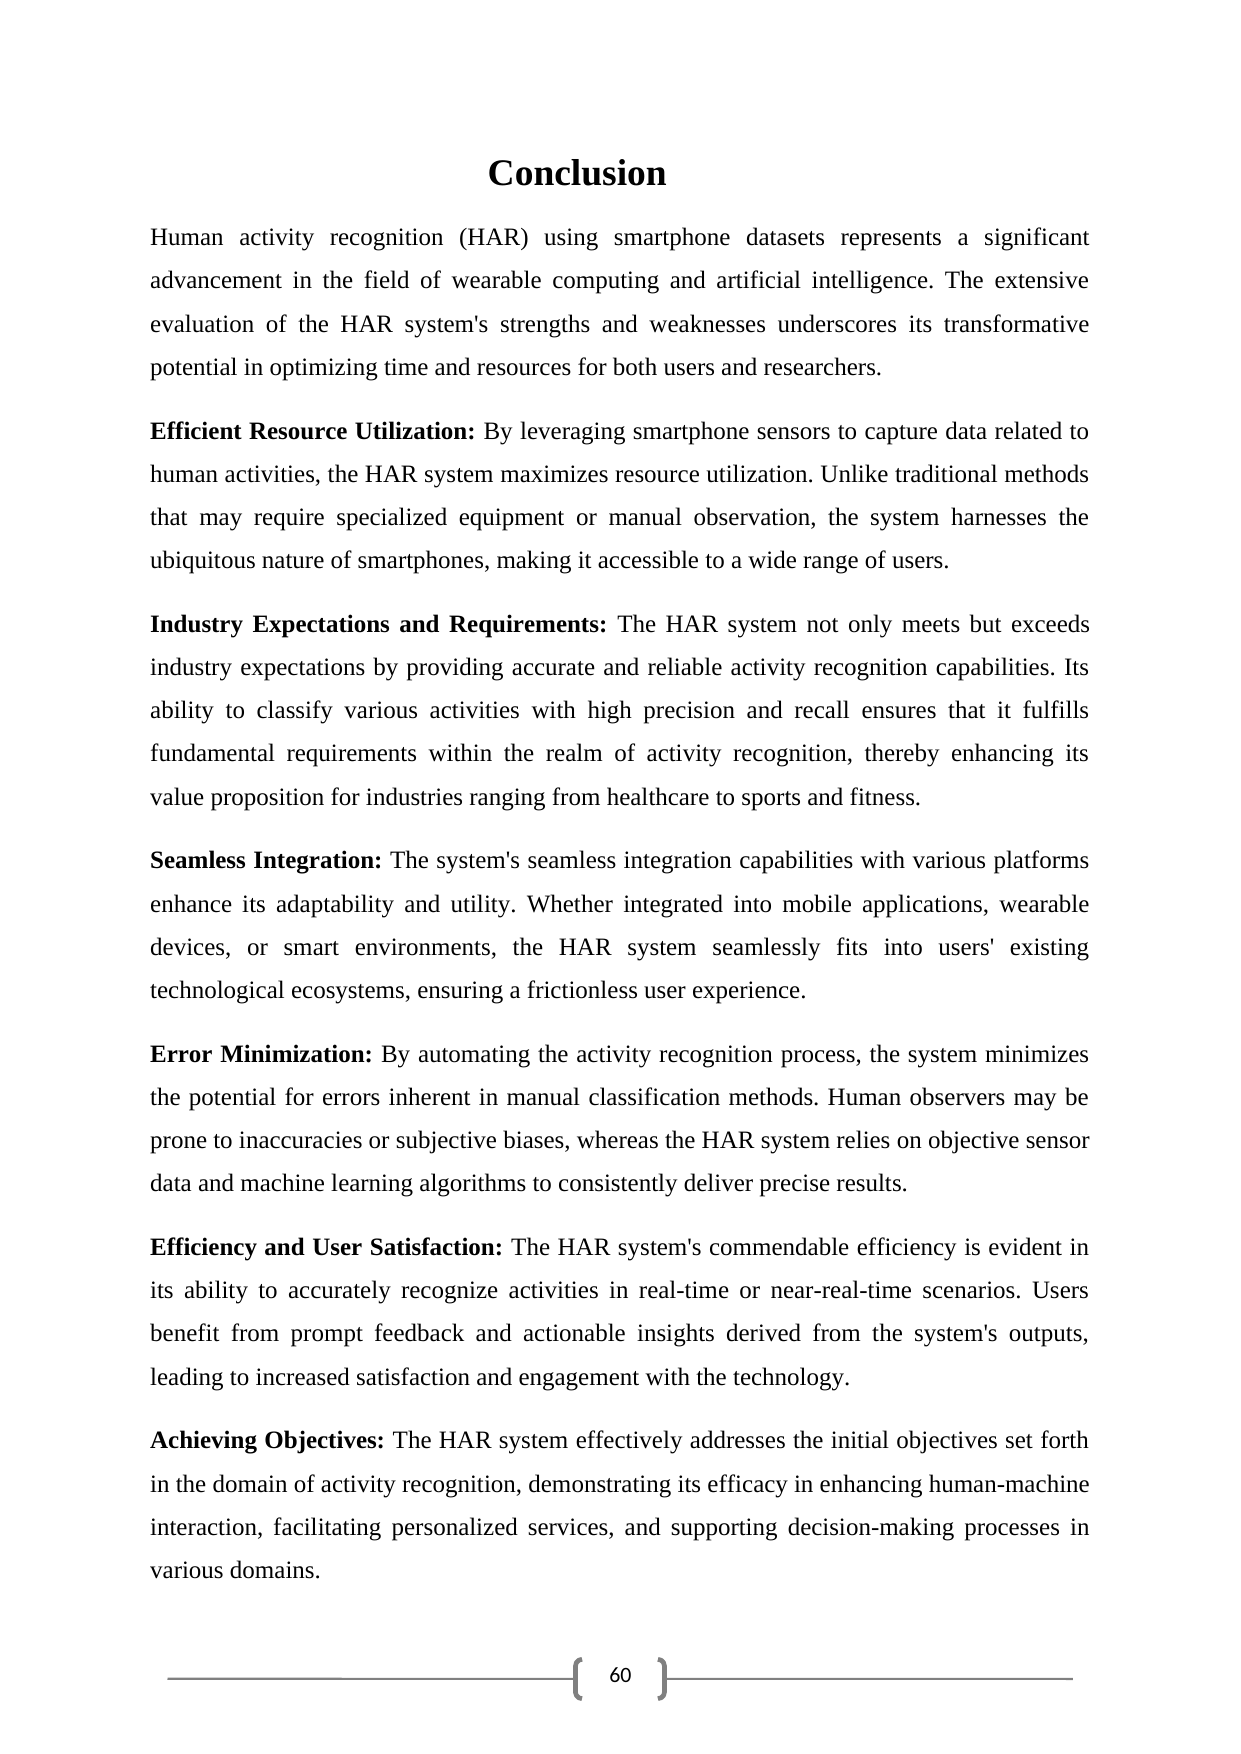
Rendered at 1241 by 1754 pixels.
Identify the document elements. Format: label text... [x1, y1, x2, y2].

text Efficient Resource Utilization: By leveraging smartphone sensors to capture data related to human activities, the HAR system maximizes resource utilization. Unlike traditional methods that may require specialized equipment or manual observation, the system harnesses the ubiquitous nature of smartphones, making it accessible to a wide range of users. [150, 416, 1090, 574]
text Conclusion [150, 150, 1090, 193]
text Seamless Integration: The system's seamless integration capabilities with various platforms enhance its adaptability and utility. Whether integrated into mobile applications, wearable devices, or smart environments, the HAR system seamlessly fits into users' existing technological ecosystems, ensuring a frictionless user experience. [150, 846, 1090, 1004]
text Achieving Objectives: The HAR system effectively addresses the initial objectives set forth in the domain of activity recognition, demonstrating its efficacy in enhancing human-machine interaction, facilitating personalized services, and supporting decision-making processes in various domains. [150, 1426, 1090, 1584]
text Human activity recognition (HAR) using smartphone datasets represents a significant advancement in the field of wearable computing and artificial intelligence. The extensive evaluation of the HAR system's strengths and weaknesses underscores its transformative potential in optimizing time and resources for both users and researchers. [150, 222, 1090, 381]
text Efficiency and User Satisfaction: The HAR system's commendable efficiency is evident in its ability to accurately recognize activities in real-time or near-real-time scenarios. Users benefit from prompt feedback and actionable insights derived from the system's outputs, leading to increased satisfaction and engagement with the technology. [150, 1232, 1090, 1390]
text Error Minimization: By automating the activity recognition process, the system minimizes the potential for errors inherent in manual classification methods. Human observers may be prone to inaccuracies or subjective biases, whereas the HAR system relies on objective sensor data and machine learning algorithms to consistently deliver precise results. [150, 1039, 1090, 1197]
text Industry Expectations and Requirements: The HAR system not only meets but exceeds industry expectations by providing accurate and reliable activity recognition capabilities. Its ability to classify various activities with high precision and recall ensures that it fulfills fundamental requirements within the realm of activity recognition, thereby enhancing its value proposition for industries ranging from healthcare to sports and fitness. [150, 609, 1090, 810]
